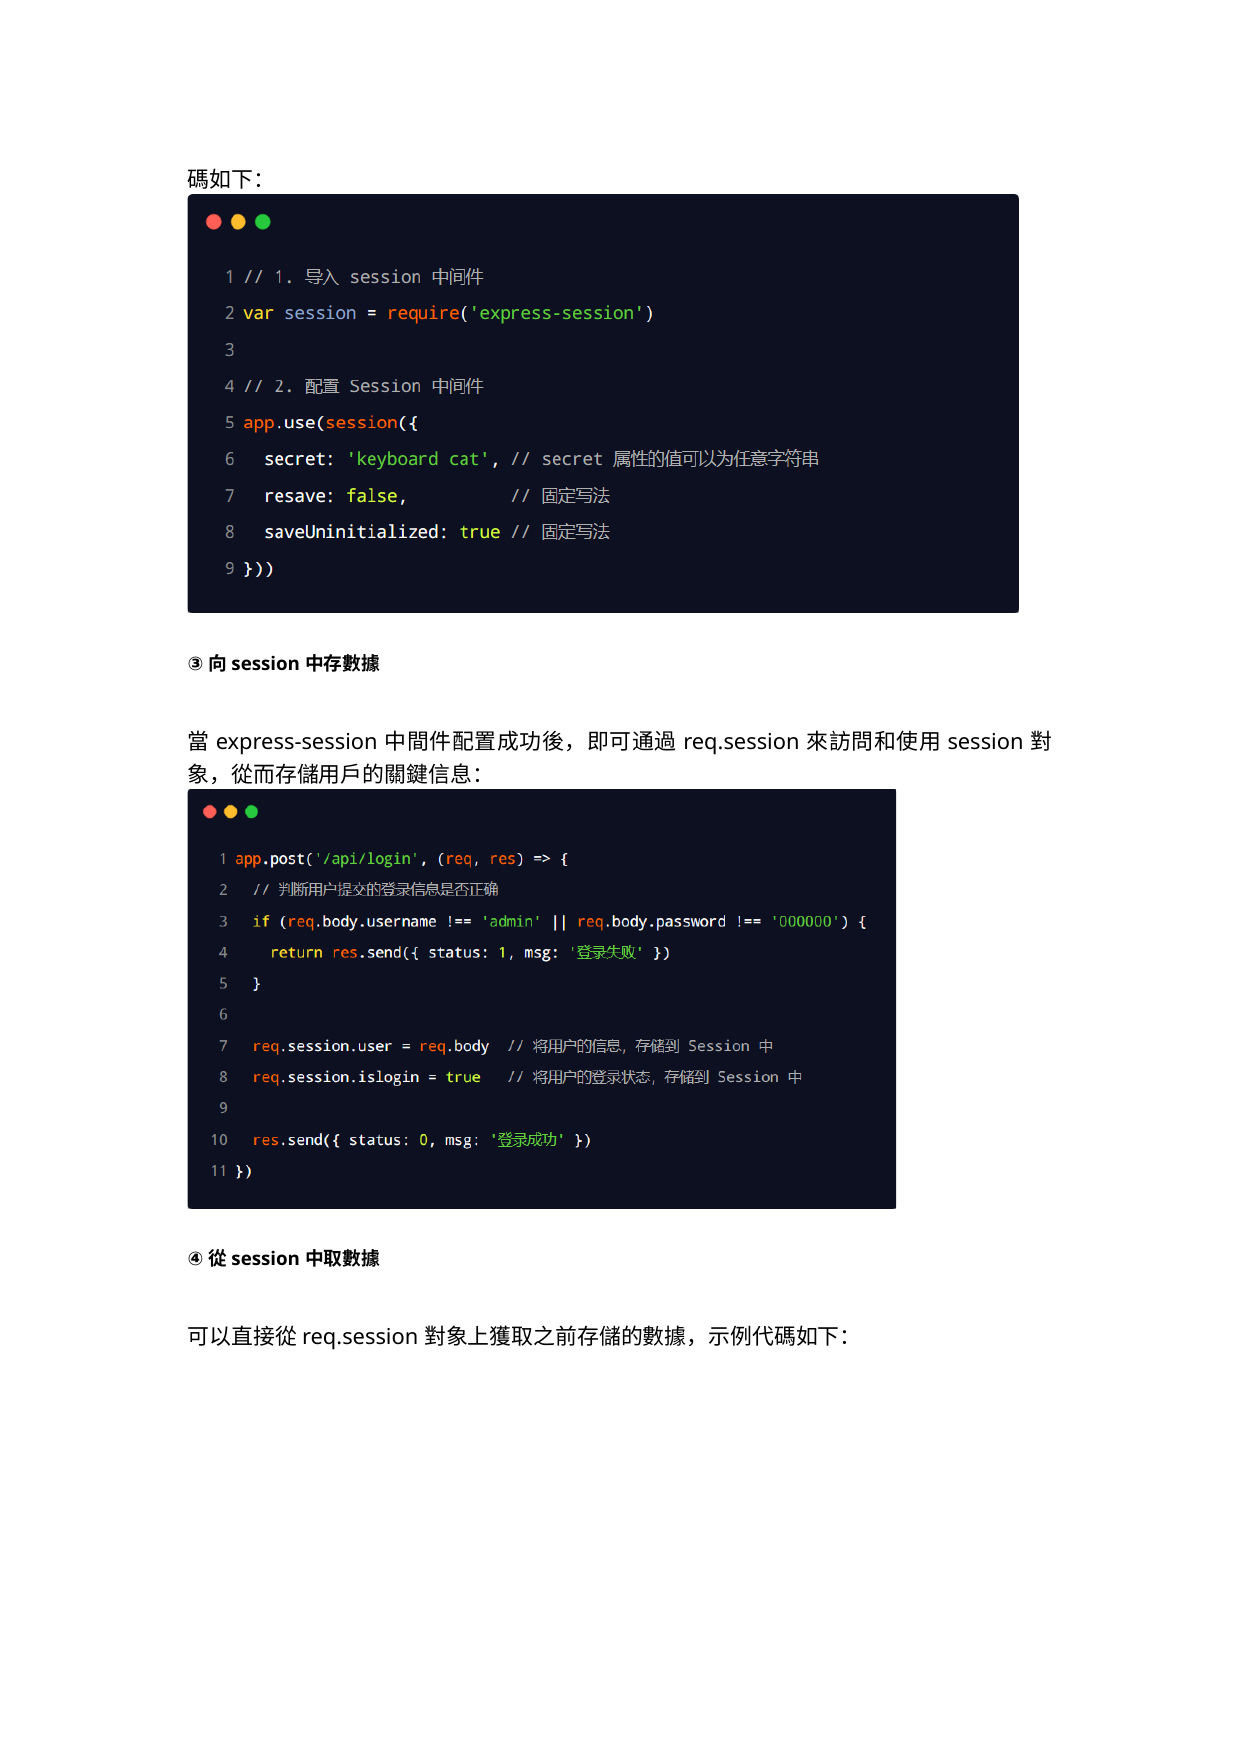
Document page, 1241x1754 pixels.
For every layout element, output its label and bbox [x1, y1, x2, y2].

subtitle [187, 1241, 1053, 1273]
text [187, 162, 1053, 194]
picture [187, 789, 897, 1209]
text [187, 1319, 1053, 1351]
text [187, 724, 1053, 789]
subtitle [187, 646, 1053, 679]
picture [187, 194, 1019, 613]
